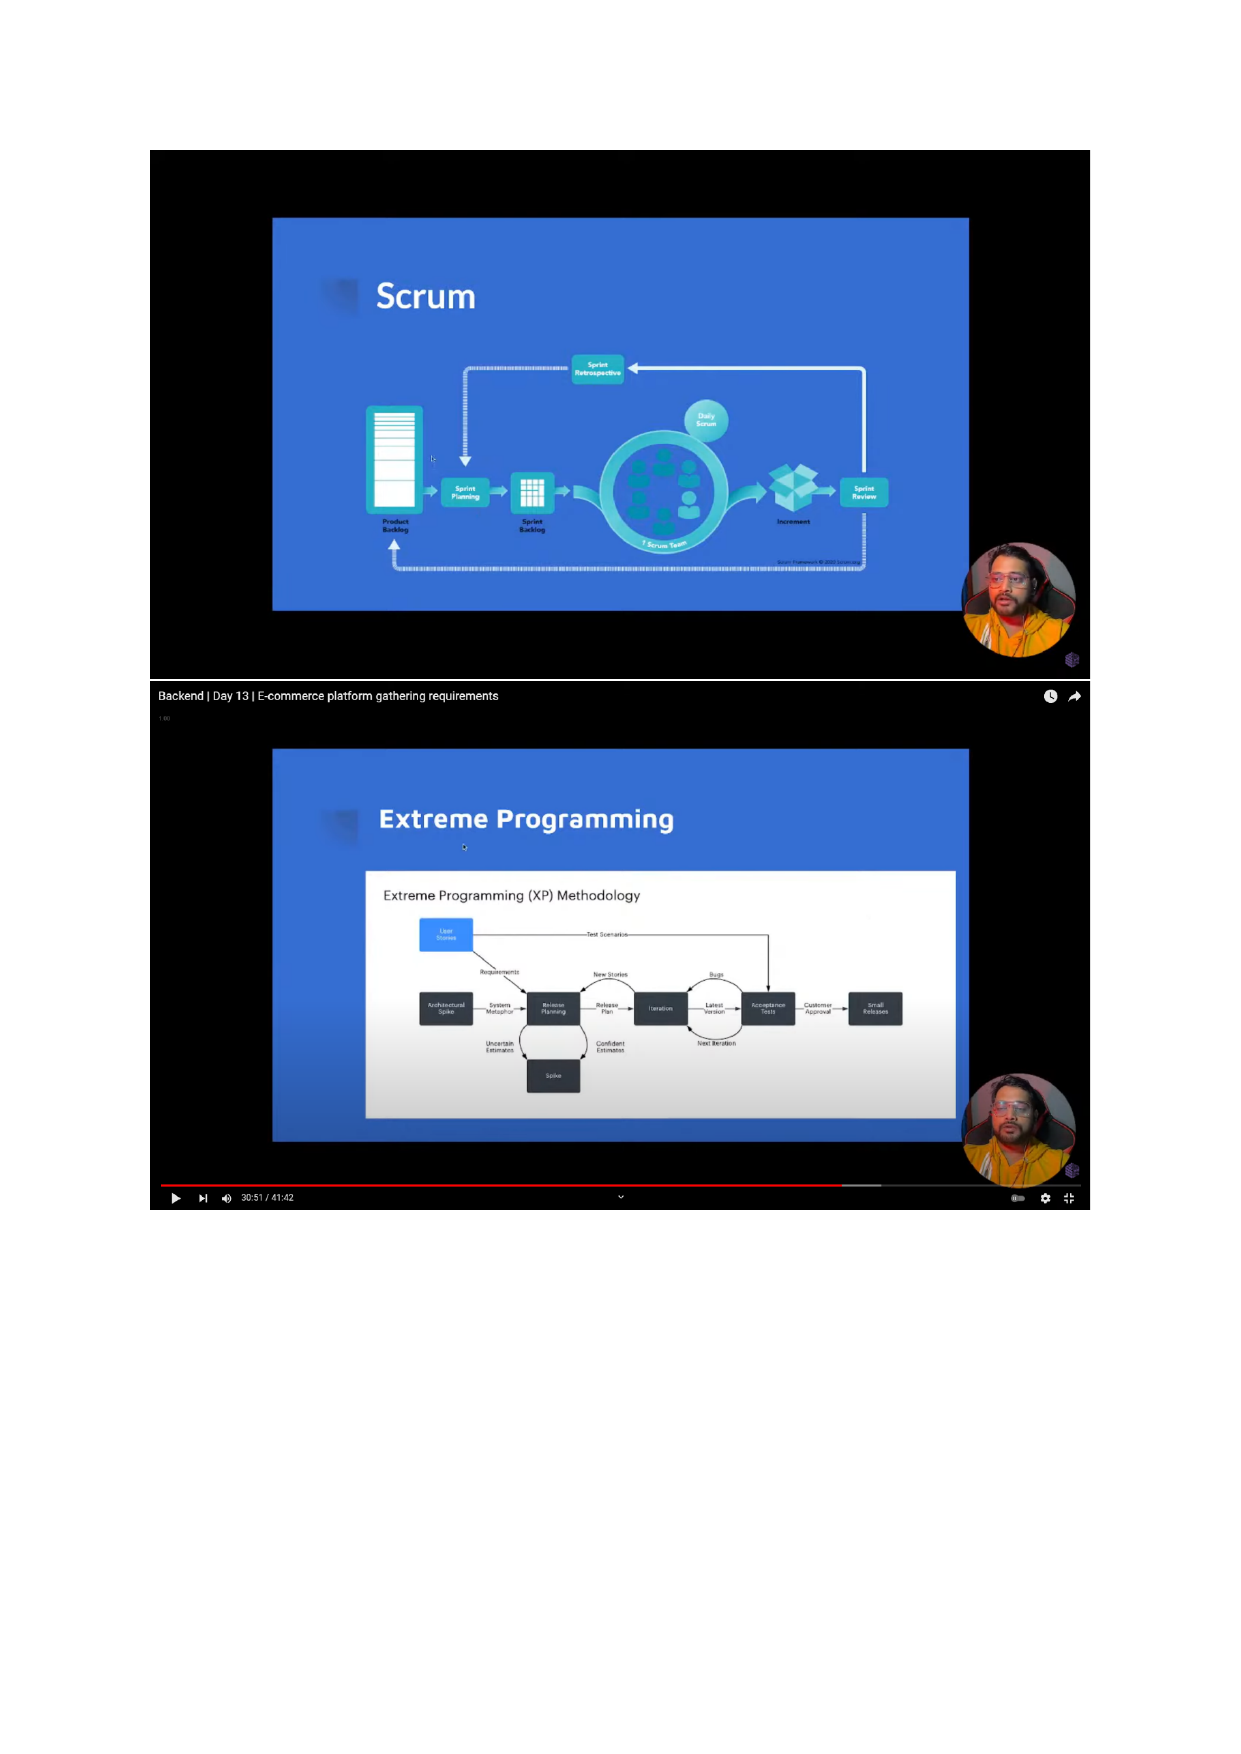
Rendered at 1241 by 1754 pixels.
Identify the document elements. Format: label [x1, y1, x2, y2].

picture [150, 150, 1091, 679]
picture [150, 681, 1091, 1210]
